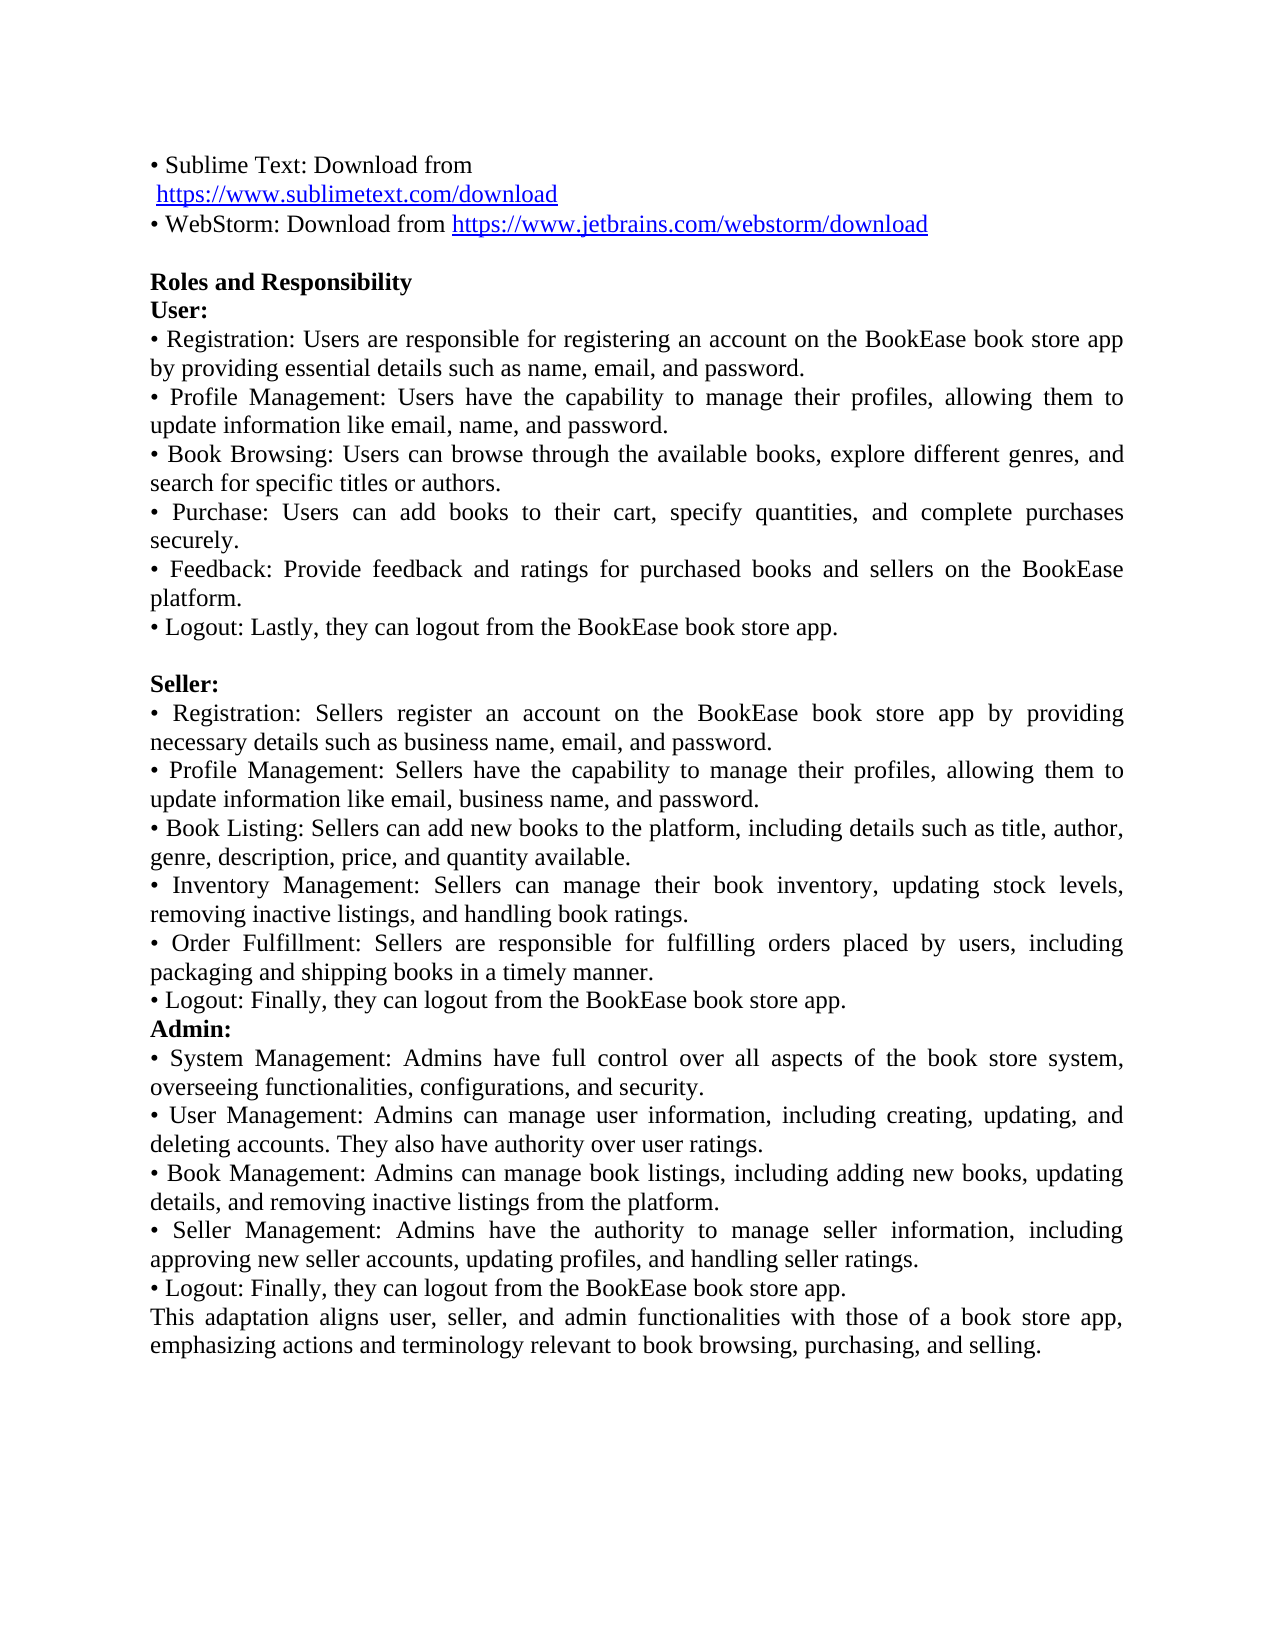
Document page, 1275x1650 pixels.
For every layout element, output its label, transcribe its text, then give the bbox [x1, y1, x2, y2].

text • Inventory Management: Sellers can manage their book inventory, updating stock levels, removing inactive listings, and handling book ratings. [150, 870, 1125, 928]
text Roles and Responsibility [150, 267, 1125, 295]
text • Feedback: Provide feedback and ratings for purchased books and sellers on the BookEase platform. [150, 554, 1125, 612]
text This adaptation aligns user, seller, and admin functionalities with those of a book store app, emphasizing actions and terminology relevant to book browsing, purchasing, and selling. [150, 1302, 1125, 1359]
text • Registration: Users are responsible for registering an account on the BookEase book store app by providing essential details such as name, email, and password. [150, 324, 1125, 382]
text User: [150, 295, 1125, 324]
text • Sublime Text: Download from [150, 150, 1125, 179]
text • Book Listing: Sellers can add new books to the platform, including details such as title, author, genre, description, price, and quantity available. [150, 813, 1125, 870]
text • System Management: Admins have full control over all aspects of the book store system, overseeing functionalities, configurations, and security. [150, 1043, 1125, 1100]
text Admin: [150, 1014, 1125, 1043]
text • Logout: Lastly, they can logout from the BookEase book store app. [150, 612, 1125, 640]
text • Purchase: Users can add books to their cart, specify quantities, and complete purchases securely. [150, 497, 1125, 554]
text • User Management: Admins can manage user information, including creating, updating, and deleting accounts. They also have authority over user ratings. [150, 1100, 1125, 1158]
text • Registration: Sellers register an account on the BookEase book store app by providing necessary details such as business name, email, and password. [150, 698, 1125, 755]
text • Book Browsing: Users can browse through the available books, explore different genres, and search for specific titles or authors. [150, 439, 1125, 497]
text • Logout: Finally, they can logout from the BookEase book store app. [150, 1273, 1125, 1302]
text https://www.sublimetext.com/download [150, 179, 1125, 208]
text • Order Fulfillment: Sellers are responsible for fulfilling orders placed by users, including packaging and shipping books in a timely manner. [150, 928, 1125, 985]
text • Logout: Finally, they can logout from the BookEase book store app. [150, 985, 1125, 1014]
text • Seller Management: Admins have the authority to manage seller information, including approving new seller accounts, updating profiles, and handling seller ratings. [150, 1215, 1125, 1273]
text • Profile Management: Users have the capability to manage their profiles, allowing them to update information like email, name, and password. [150, 382, 1125, 439]
text • WebStorm: Download from https://www.jetbrains.com/webstorm/download [150, 209, 1125, 238]
text • Book Management: Admins can manage book listings, including adding new books, updating details, and removing inactive listings from the platform. [150, 1158, 1125, 1215]
text • Profile Management: Sellers have the capability to manage their profiles, allowing them to update information like email, business name, and password. [150, 755, 1125, 813]
text Seller: [150, 669, 1125, 698]
